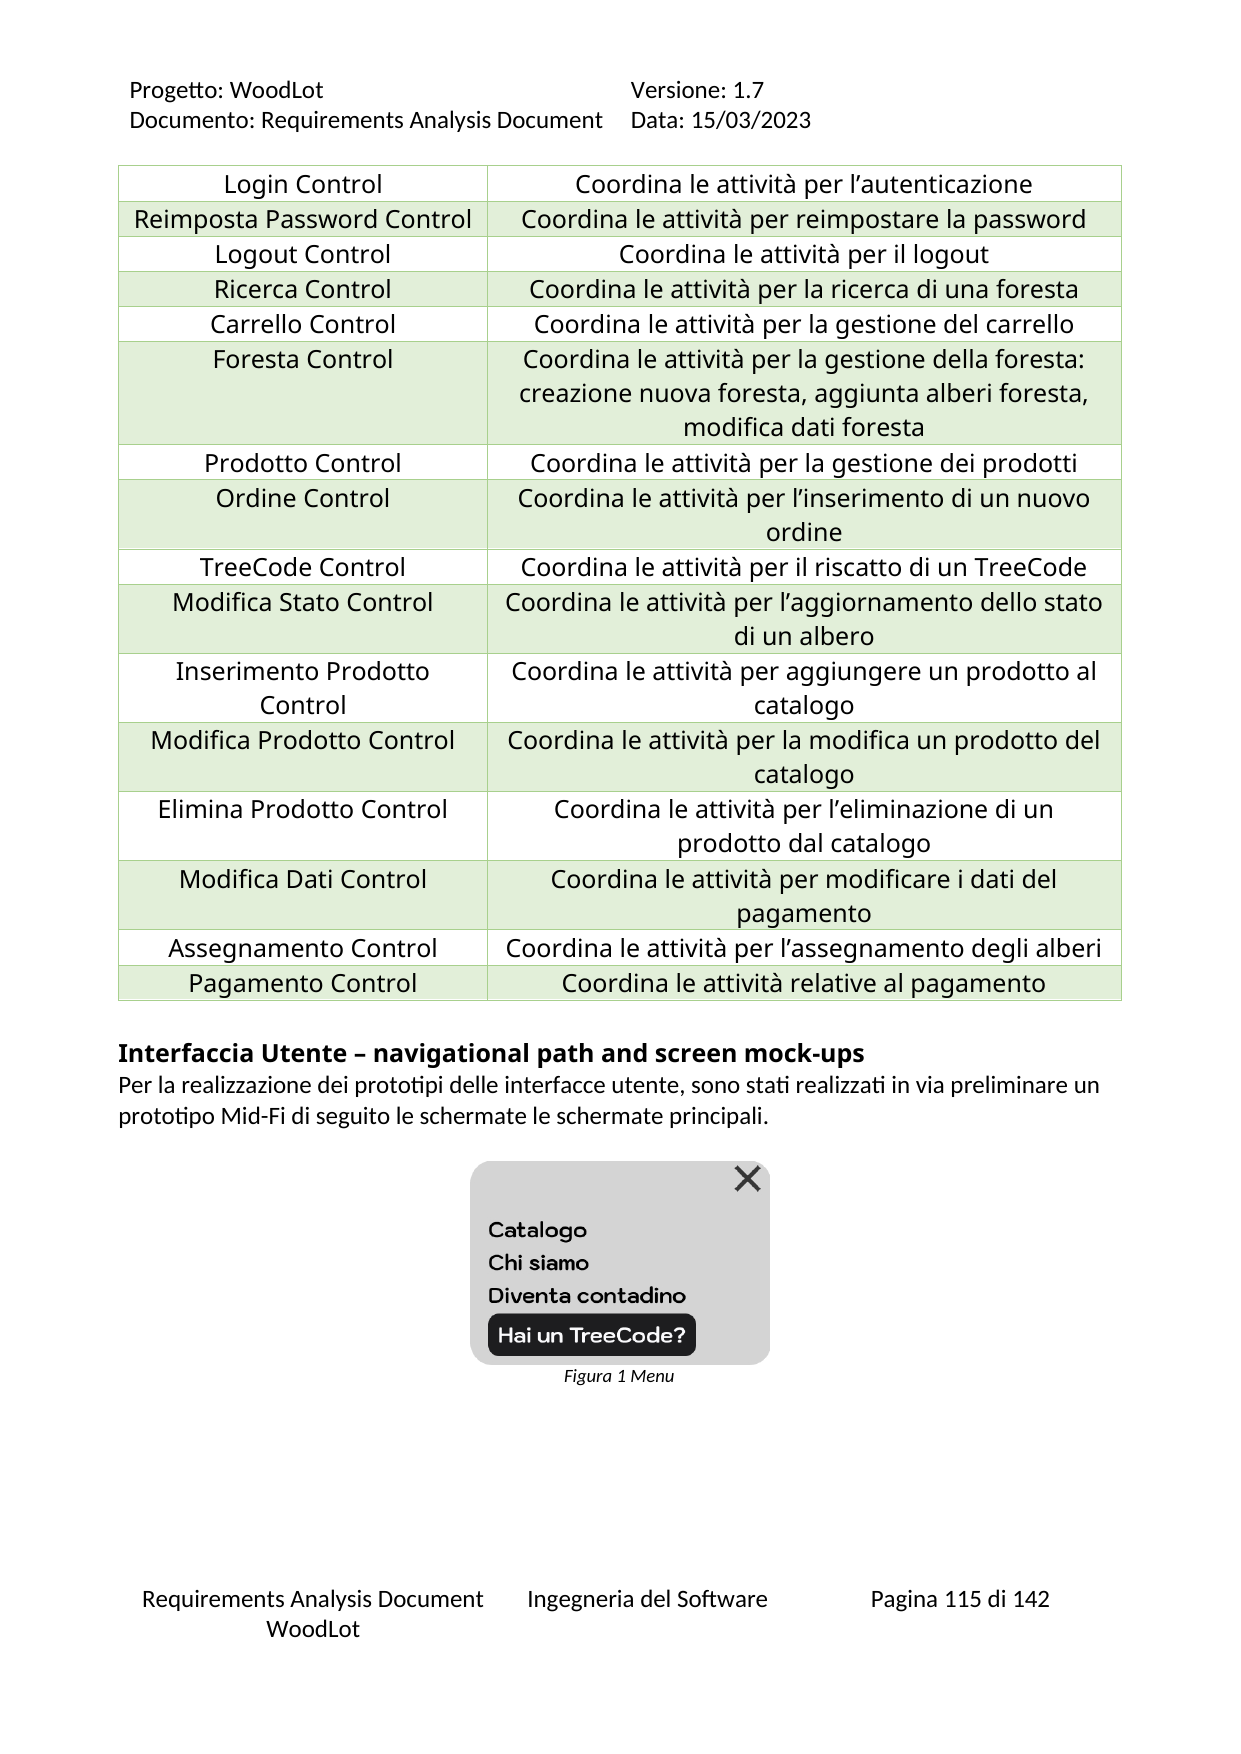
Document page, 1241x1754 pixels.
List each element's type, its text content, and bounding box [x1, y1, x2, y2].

table_cell Login Control [119, 166, 487, 201]
table_cell Ricerca Control [119, 272, 487, 306]
table_cell Coordina le attività per l’assegnamento degli alberi [488, 930, 1121, 964]
subtitle Interfaccia Utente – navigational path and screen mock-ups [118, 1035, 1122, 1069]
table_cell Coordina le attività per l’inserimento di un nuovo ordine [488, 480, 1121, 548]
table_cell Modifica Stato Control [119, 585, 487, 653]
table_cell Carrello Control [119, 307, 487, 341]
text Figura 1 Menu [118, 1364, 1122, 1387]
table_cell Elimina Prodotto Control [119, 792, 487, 860]
table_cell Assegnamento Control [119, 930, 487, 964]
table_cell Coordina le attività per la ricerca di una foresta [488, 272, 1121, 306]
table_cell Coordina le attività per l’autenticazione [488, 166, 1121, 201]
table_cell Coordina le attività per l’eliminazione di un prodotto dal catalogo [488, 792, 1121, 860]
table_cell Coordina le attività relative al pagamento [488, 966, 1121, 999]
picture [470, 1161, 770, 1365]
table_cell Coordina le attività per la modifica un prodotto del catalogo [488, 723, 1121, 791]
table_cell Coordina le attività per aggiungere un prodotto al catalogo [488, 654, 1121, 722]
table_cell TreeCode Control [119, 550, 487, 583]
table_cell Modifica Dati Control [119, 861, 487, 929]
table_cell Coordina le attività per modificare i dati del pagamento [488, 861, 1121, 929]
table_cell Inserimento Prodotto Control [119, 654, 487, 722]
table_cell Coordina le attività per il riscatto di un TreeCode [488, 550, 1121, 583]
table_cell Logout Control [119, 237, 487, 271]
table_cell Coordina le attività per l’aggiornamento dello stato di un albero [488, 585, 1121, 653]
table_cell Ordine Control [119, 480, 487, 548]
table_cell Coordina le attività per reimpostare la password [488, 202, 1121, 236]
table_cell Reimposta Password Control [119, 202, 487, 236]
table_cell Modifica Prodotto Control [119, 723, 487, 791]
table_cell Coordina le attività per la gestione della foresta: creazione nuova foresta, aggiunta alberi foresta, modifica dati foresta [488, 342, 1121, 444]
table_cell Pagamento Control [119, 966, 487, 999]
table_cell Prodotto Control [119, 445, 487, 479]
text Per la realizzazione dei prototipi delle interfacce utente, sono stati realizzati in via preliminare un prototipo Mid-Fi di seguito le schermate le schermate principali. [118, 1069, 1122, 1130]
table_cell Coordina le attività per il logout [488, 237, 1121, 271]
table_cell Foresta Control [119, 342, 487, 444]
table_cell Coordina le attività per la gestione del carrello [488, 307, 1121, 341]
table_cell Coordina le attività per la gestione dei prodotti [488, 445, 1121, 479]
